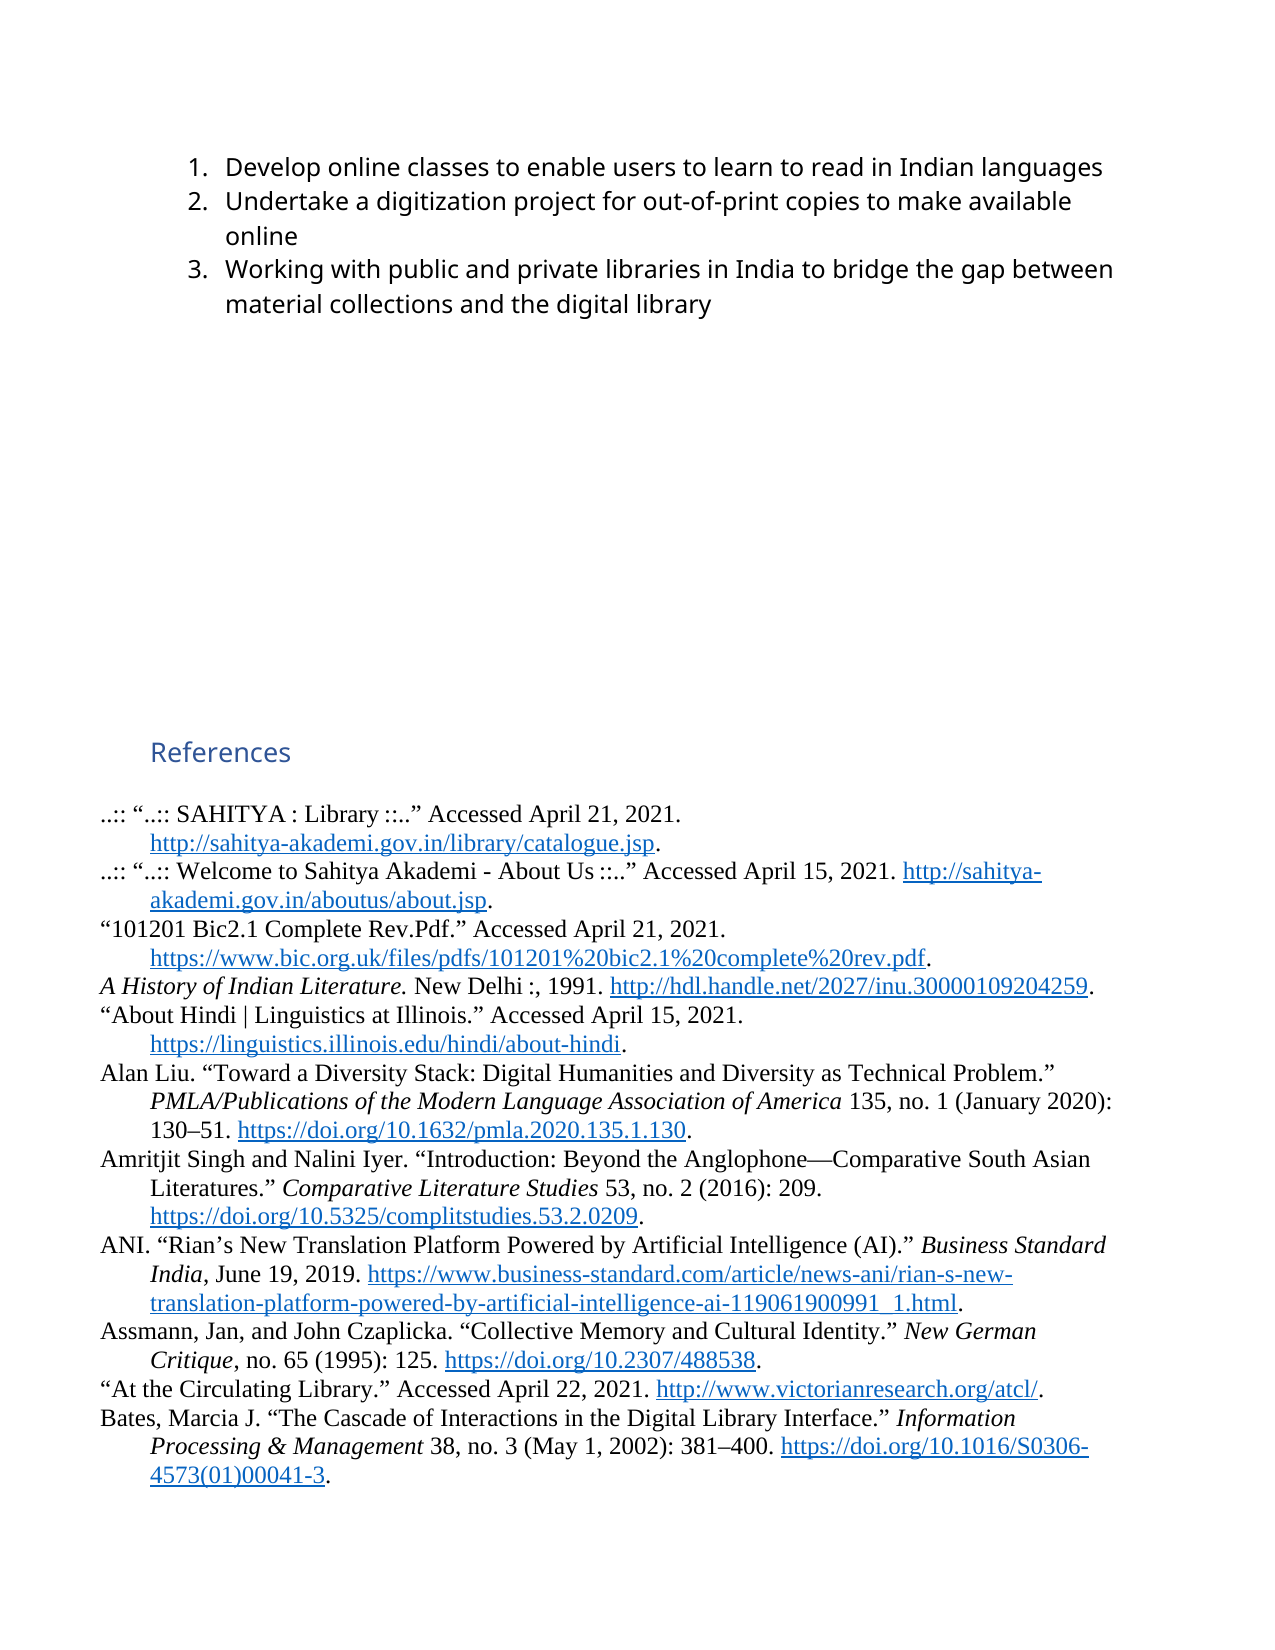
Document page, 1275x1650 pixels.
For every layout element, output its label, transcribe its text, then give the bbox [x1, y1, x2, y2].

text Alan Liu. “Toward a Diversity Stack: Digital Humanities and Diversity as Technical Problem.” PMLA/Publications of the Modern Language Association of America 135, no. 1 (January 2020): 130–51. https://doi.org/10.1632/pmla.2020.135.1.130. [100, 1058, 1125, 1144]
text “At the Circulating Library.” Accessed April 22, 2021. http://www.victorianresearch.org/atcl/. [100, 1374, 1125, 1403]
text ANI. “Rian’s New Translation Platform Powered by Artificial Intelligence (AI).” Business Standard India, June 19, 2019. https://www.business-standard.com/article/news-ani/rian-s-new-translation-platform-powered-by-artificial-intelligence-ai-119061900991_1.html. [100, 1230, 1125, 1316]
text Bates, Marcia J. “The Cascade of Interactions in the Digital Library Interface.” Information Processing & Management 38, no. 3 (May 1, 2002): 381–400. https://doi.org/10.1016/S0306-4573(01)00041-3. [100, 1403, 1125, 1489]
subtitle References [150, 733, 1125, 770]
text A History of Indian Literature. New Delhi :, 1991. http://hdl.handle.net/2027/inu.30000109204259. [100, 971, 1125, 1000]
text “101201 Bic2.1 Complete Rev.Pdf.” Accessed April 21, 2021. https://www.bic.org.uk/files/pdfs/101201%20bic2.1%20complete%20rev.pdf. [100, 914, 1125, 971]
list Working with public and private libraries in India to bridge the gap between material collections and the digital library [187, 252, 1125, 320]
list Develop online classes to enable users to learn to read in Indian languages [187, 150, 1125, 184]
list Undertake a digitization project for out-of-print copies to make available online [187, 184, 1125, 252]
text Assmann, Jan, and John Czaplicka. “Collective Memory and Cultural Identity.” New German Critique, no. 65 (1995): 125. https://doi.org/10.2307/488538. [100, 1316, 1125, 1374]
text “About Hindi | Linguistics at Illinois.” Accessed April 15, 2021. https://linguistics.illinois.edu/hindi/about-hindi. [100, 1000, 1125, 1058]
text ..:: “..:: SAHITYA : Library ::..” Accessed April 21, 2021. http://sahitya-akademi.gov.in/library/catalogue.jsp. [100, 799, 1125, 856]
text ..:: “..:: Welcome to Sahitya Akademi - About Us ::..” Accessed April 15, 2021. http://sahitya-akademi.gov.in/aboutus/about.jsp. [100, 856, 1125, 914]
text Amritjit Singh and Nalini Iyer. “Introduction: Beyond the Anglophone—Comparative South Asian Literatures.” Comparative Literature Studies 53, no. 2 (2016): 209. https://doi.org/10.5325/complitstudies.53.2.0209. [100, 1144, 1125, 1230]
